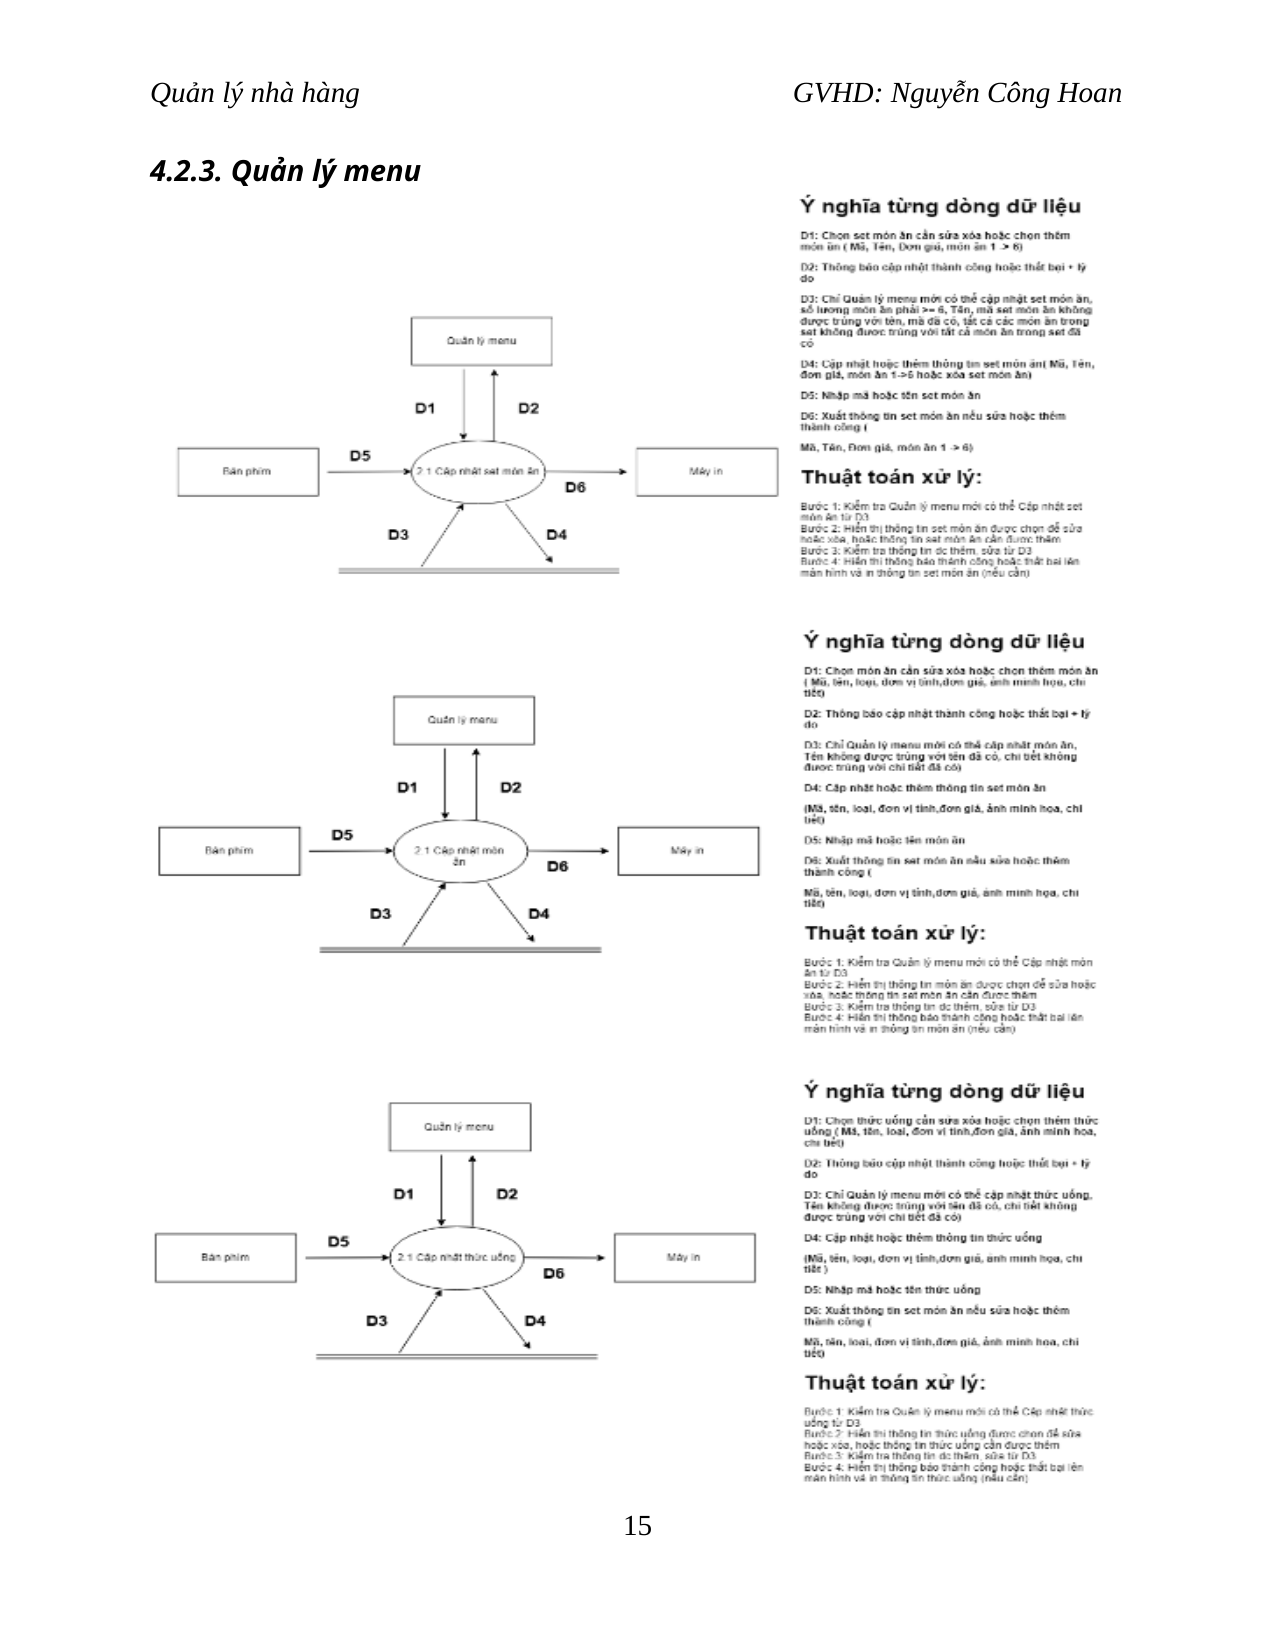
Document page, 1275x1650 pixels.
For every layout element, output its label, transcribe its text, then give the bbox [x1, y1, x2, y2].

picture [150, 192, 1112, 1498]
subtitle 4.2.3. Quản lý menu [150, 150, 1125, 190]
